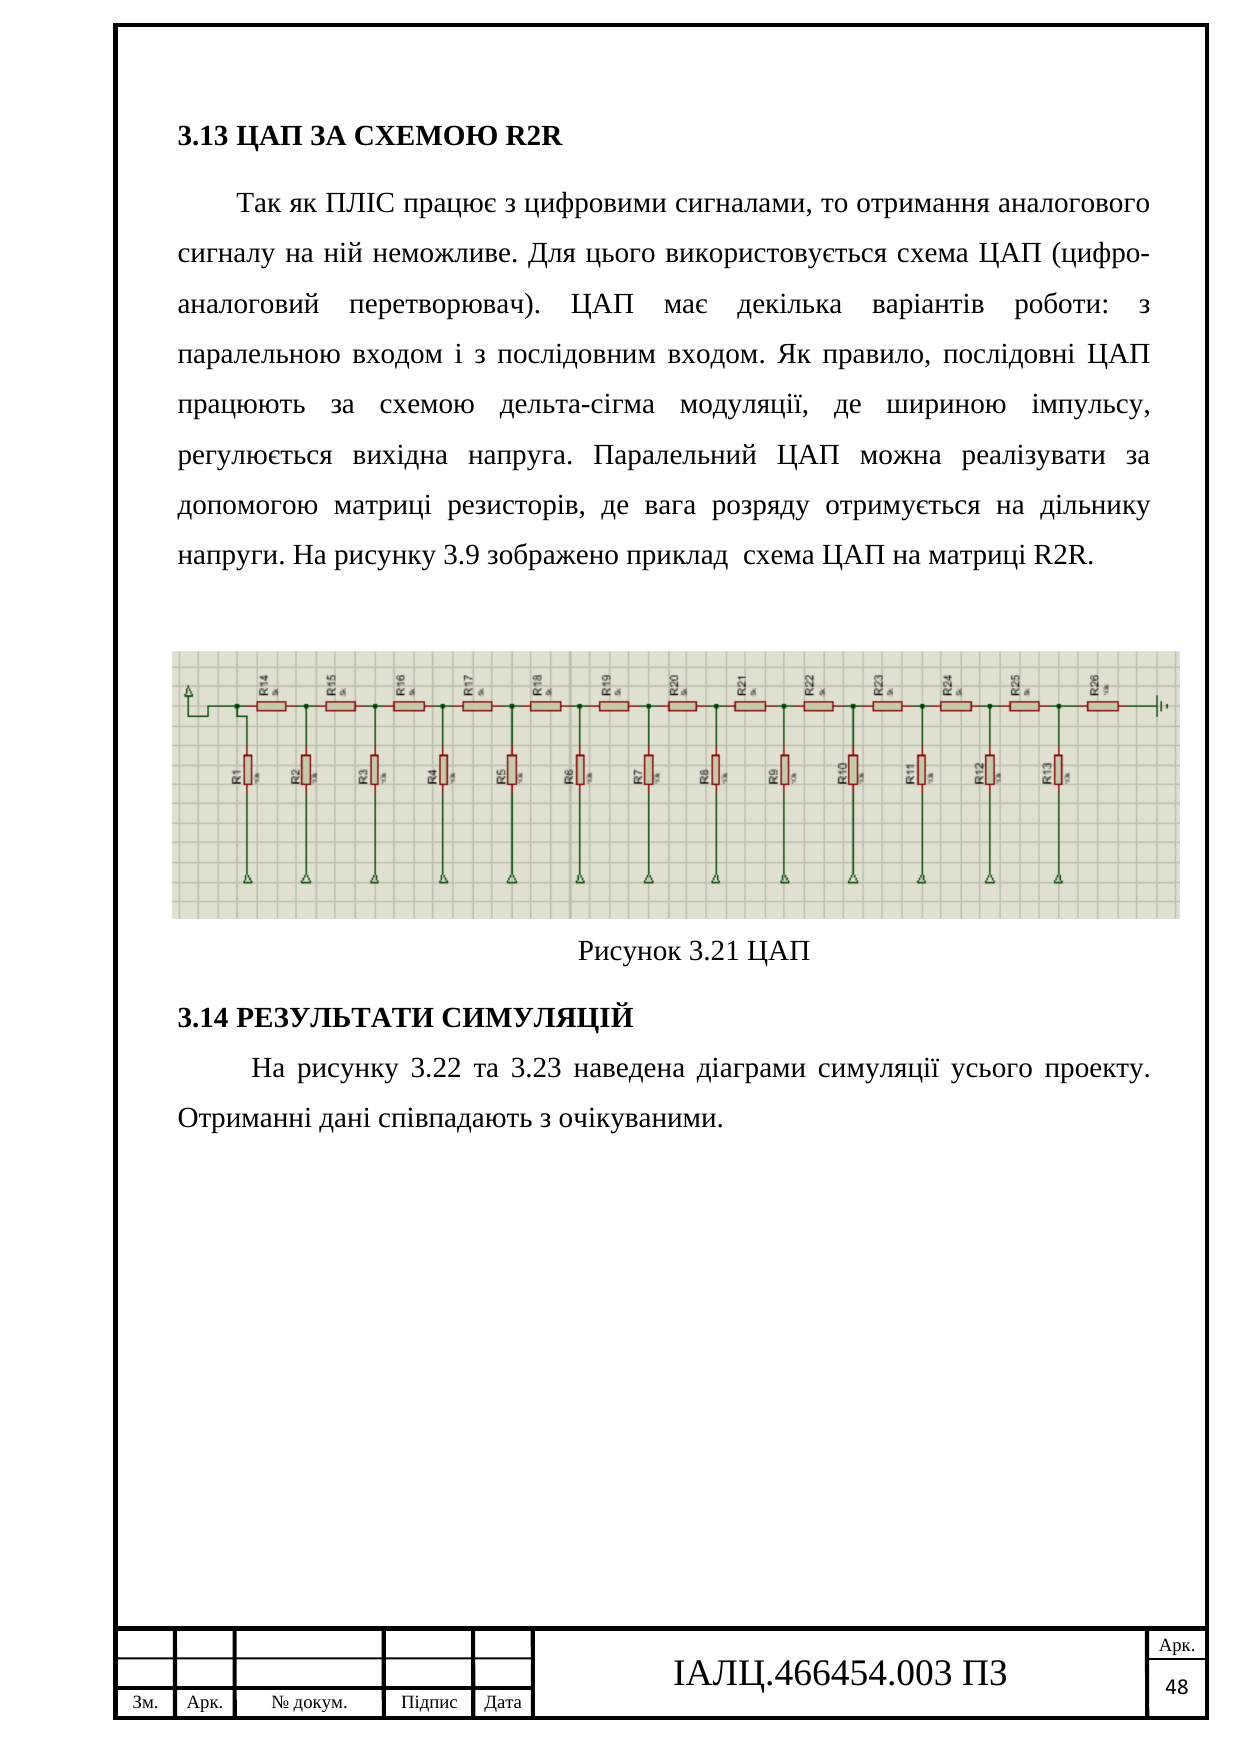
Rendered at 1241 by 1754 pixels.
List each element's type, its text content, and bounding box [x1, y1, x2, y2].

list РЕЗУЛЬТАТИ СИМУЛЯЦІЙ [177, 1000, 1152, 1033]
list ЦАП ЗА СХЕМОЮ R2R [177, 118, 1152, 152]
list На рисунку 3.22 та 3.23 наведена діаграми симуляції усього проекту. Отриманні дані співпадають з очікуваними. [177, 1050, 1152, 1134]
list Так як ПЛІС працює з цифровими сигналами, то отримання аналогового сигналу на ній неможливе. Для цього використовується схема ЦАП (цифро-аналоговий перетворювач). ЦАП має декілька варіантів роботи: з паралельною входом і з послідовним входом. Як правило, послідовні ЦАП працюють за схемою дельта-сігма модуляції, де шириною імпульсу, регулюється вихідна напруга. Паралельний ЦАП можна реалізувати за допомогою матриці резисторів, де вага розряду отримується на дільнику напруги. На рисунку 3.9 зображено приклад схема ЦАП на матриці R2R. [177, 185, 1152, 571]
list Рисунок 3.21 ЦАП [177, 933, 1152, 966]
picture [173, 652, 1179, 918]
